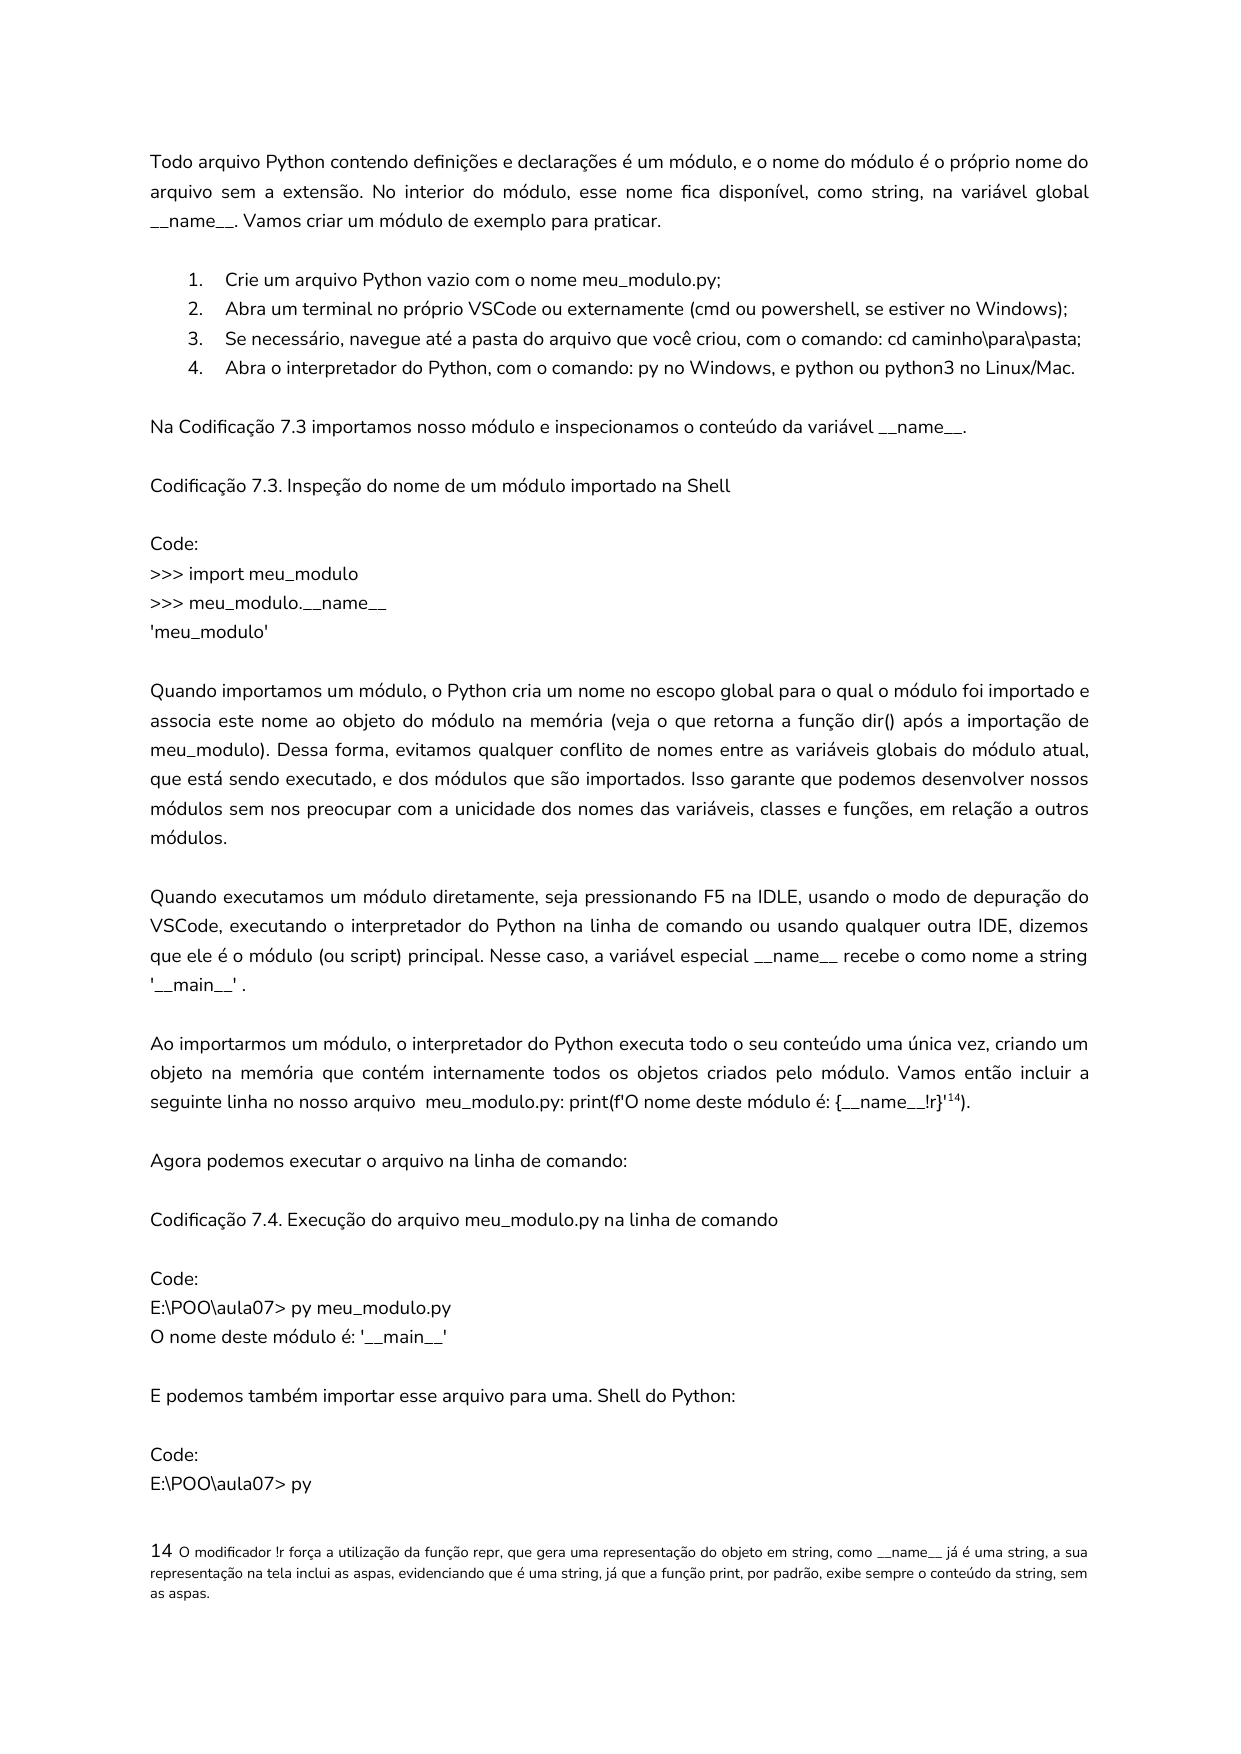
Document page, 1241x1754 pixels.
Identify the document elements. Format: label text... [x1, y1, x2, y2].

list Se necessário, navegue até a pasta do arquivo que você criou, com o comando: cd caminho\para\pasta; [187, 326, 1090, 352]
text Code: [150, 532, 1090, 557]
text E podemos também importar esse arquivo para uma. Shell do Python: [150, 1384, 1090, 1409]
text Todo arquivo Python contendo definições e declarações é um módulo, e o nome do módulo é o próprio nome do arquivo sem a extensão. No interior do módulo, esse nome fica disponível, como string, na variável global __name__. Vamos criar um módulo de exemplo para praticar. [150, 150, 1090, 234]
text Na Codificação 7.3 importamos nosso módulo e inspecionamos o conteúdo da variável __name__. [150, 414, 1090, 440]
list Abra um terminal no próprio VSCode ou externamente (cmd ou powershell, se estiver no Windows); [187, 297, 1090, 322]
text Quando importamos um módulo, o Python cria um nome no escopo global para o qual o módulo foi importado e associa este nome ao objeto do módulo na memória (veja o que retorna a função dir() após a importação de meu_modulo). Dessa forma, evitamos qualquer conflito de nomes entre as variáveis globais do módulo atual, que está sendo executado, e dos módulos que são importados. Isso garante que podemos desenvolver nossos módulos sem nos preocupar com a unicidade dos nomes das variáveis, classes e funções, em relação a outros módulos. [150, 679, 1090, 851]
text Agora podemos executar o arquivo na linha de comando: [150, 1149, 1090, 1174]
text E:\POO\aula07> py [150, 1472, 1090, 1497]
text Quando executamos um módulo diretamente, seja pressionando F5 na IDLE, usando o modo de depuração do VSCode, executando o interpretador do Python na linha de comando ou usando qualquer outra IDE, dizemos que ele é o módulo (ou script) principal. Nesse caso, a variável especial __name__ recebe o como nome a string '__main__' . [150, 884, 1090, 998]
text >>> meu_modulo.__name__ [150, 591, 1090, 616]
text O nome deste módulo é: '__main__' [150, 1325, 1090, 1351]
text Codificação 7.4. Execução do arquivo meu_modulo.py na linha de comando [150, 1207, 1090, 1233]
text Code: [150, 1266, 1090, 1292]
text Ao importarmos um módulo, o interpretador do Python executa todo o seu conteúdo uma única vez, criando um objeto na memória que contém internamente todos os objetos criados pelo módulo. Vamos então incluir a seguinte linha no nosso arquivo meu_modulo.py: print(f'O nome deste módulo é: {__name__!r}'). [150, 1031, 1090, 1116]
list Crie um arquivo Python vazio com o nome meu_modulo.py; [187, 267, 1090, 293]
text 'meu_modulo' [150, 620, 1090, 646]
text >>> import meu_modulo [150, 561, 1090, 587]
text E:\POO\aula07> py meu_modulo.py [150, 1296, 1090, 1321]
text Code: [150, 1442, 1090, 1468]
list Abra o interpretador do Python, com o comando: py no Windows, e python ou python3 no Linux/Mac. [187, 356, 1090, 381]
text Codificação 7.3. Inspeção do nome de um módulo importado na Shell [150, 473, 1090, 499]
